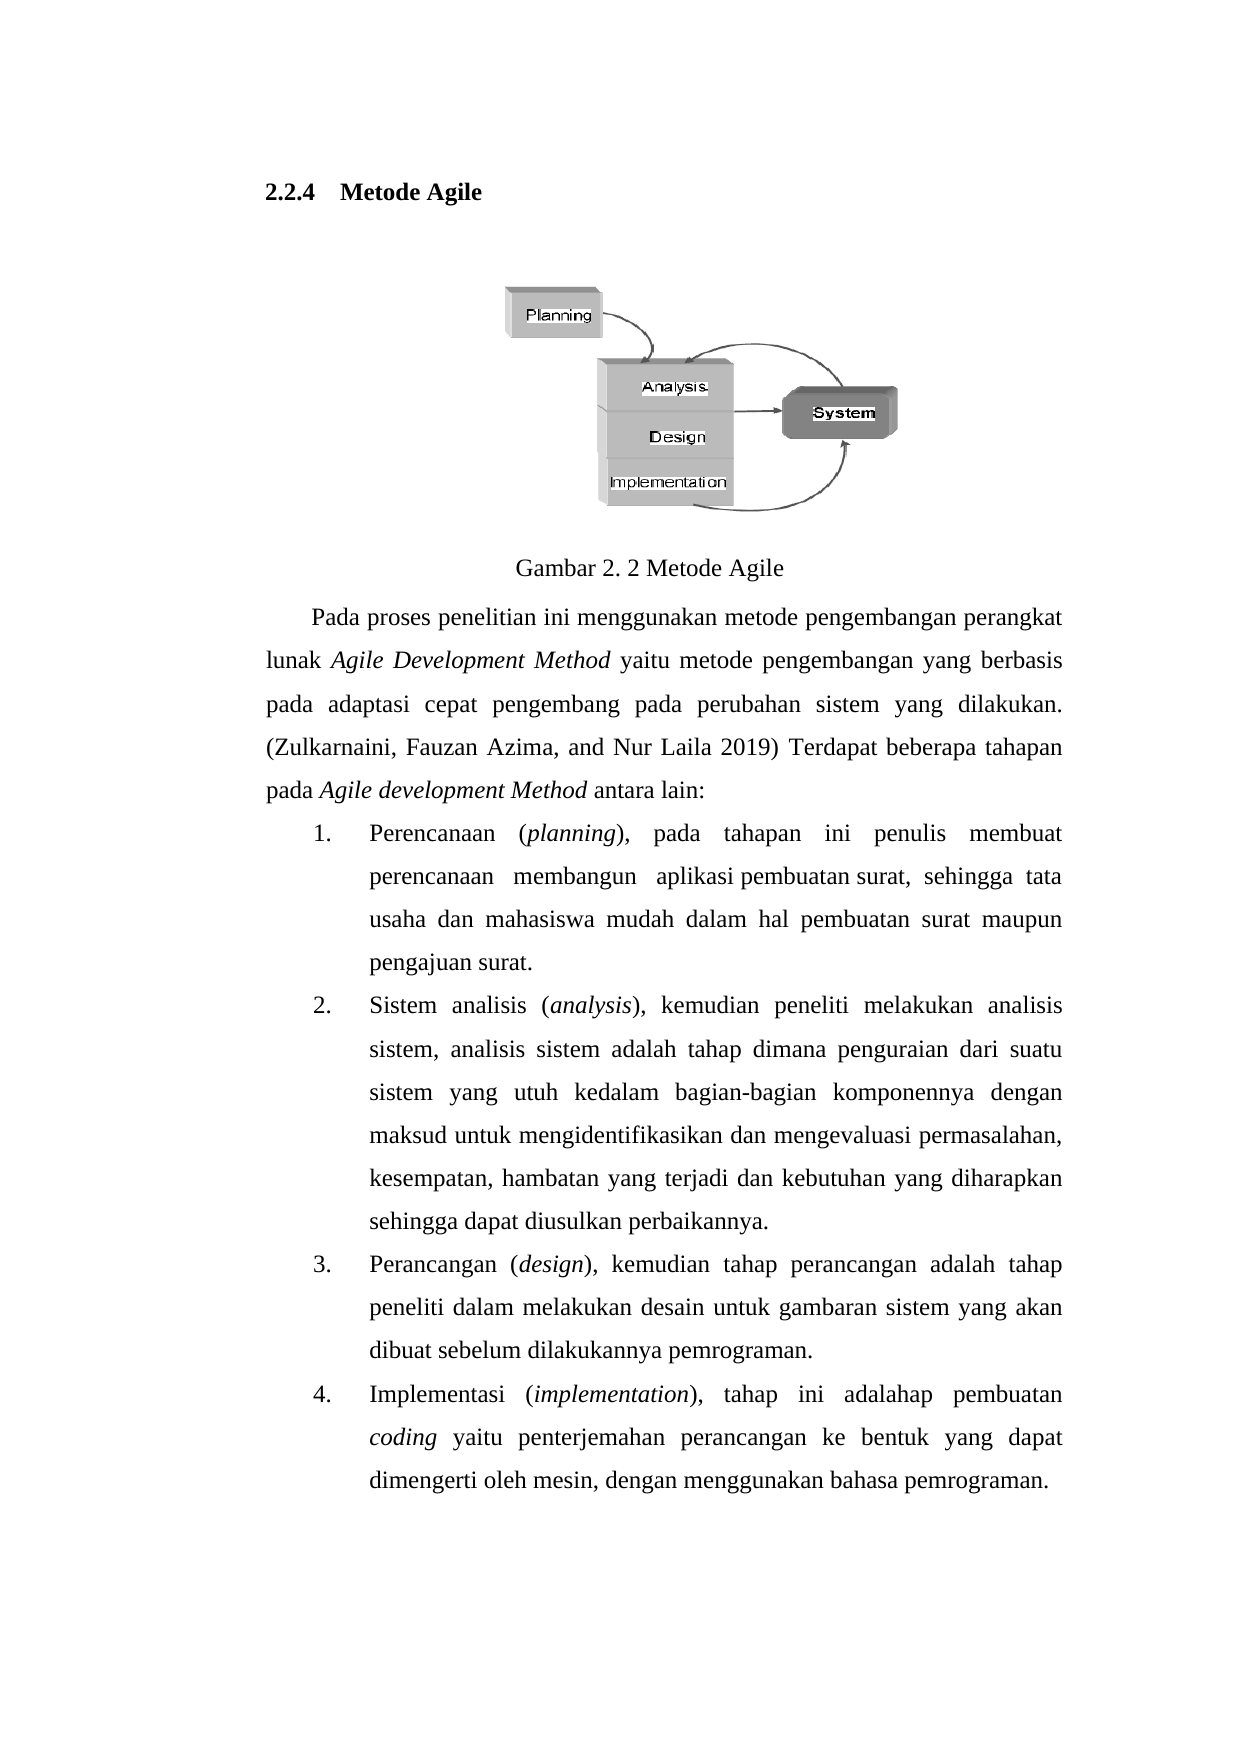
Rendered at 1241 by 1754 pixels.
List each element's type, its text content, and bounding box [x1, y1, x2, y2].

list Sistem analisis (analysis), kemudian peneliti melakukan analisis sistem, analisis sistem adalah tahap dimana penguraian dari suatu sistem yang utuh kedalam bagian-bagian komponennya dengan maksud untuk mengidentifikasikan dan mengevaluasi permasalahan, kesempatan, hambatan yang terjadi dan kebutuhan yang diharapkan sehingga dapat diusulkan perbaikannya. [313, 991, 1063, 1235]
list Metode Agile [265, 177, 1063, 206]
list Implementasi (implementation), tahap ini adalahap pembuatan coding yaitu penterjemahan perancangan ke bentuk yang dapat dimengerti oleh mesin, dengan menggunakan bahasa pemrograman. [313, 1379, 1063, 1494]
list Perencanaan (planning), pada tahapan ini penulis membuat perencanaan membangun aplikasi pembuatan surat, sehingga tata usaha dan mahasiswa mudah dalam hal pembuatan surat maupun pengajuan surat. [313, 818, 1063, 976]
list Perancangan (design), kemudian tahap perancangan adalah tahap peneliti dalam melakukan desain untuk gambaran sistem yang akan dibuat sebelum dilakukannya pemrograman. [313, 1249, 1063, 1364]
text Gambar 2. 2 Metode Agile [236, 553, 1063, 582]
text Pada proses penelitian ini menggunakan metode pengembangan perangkat lunak Agile Development Method yaitu metode pengembangan yang berbasis pada adaptasi cepat pengembang pada perubahan sistem yang dilakukan.(Zulkarnaini, Fauzan Azima, and Nur Laila 2019) Terdapat beberapa tahapan pada Agile development Method antara lain: [266, 602, 1063, 804]
